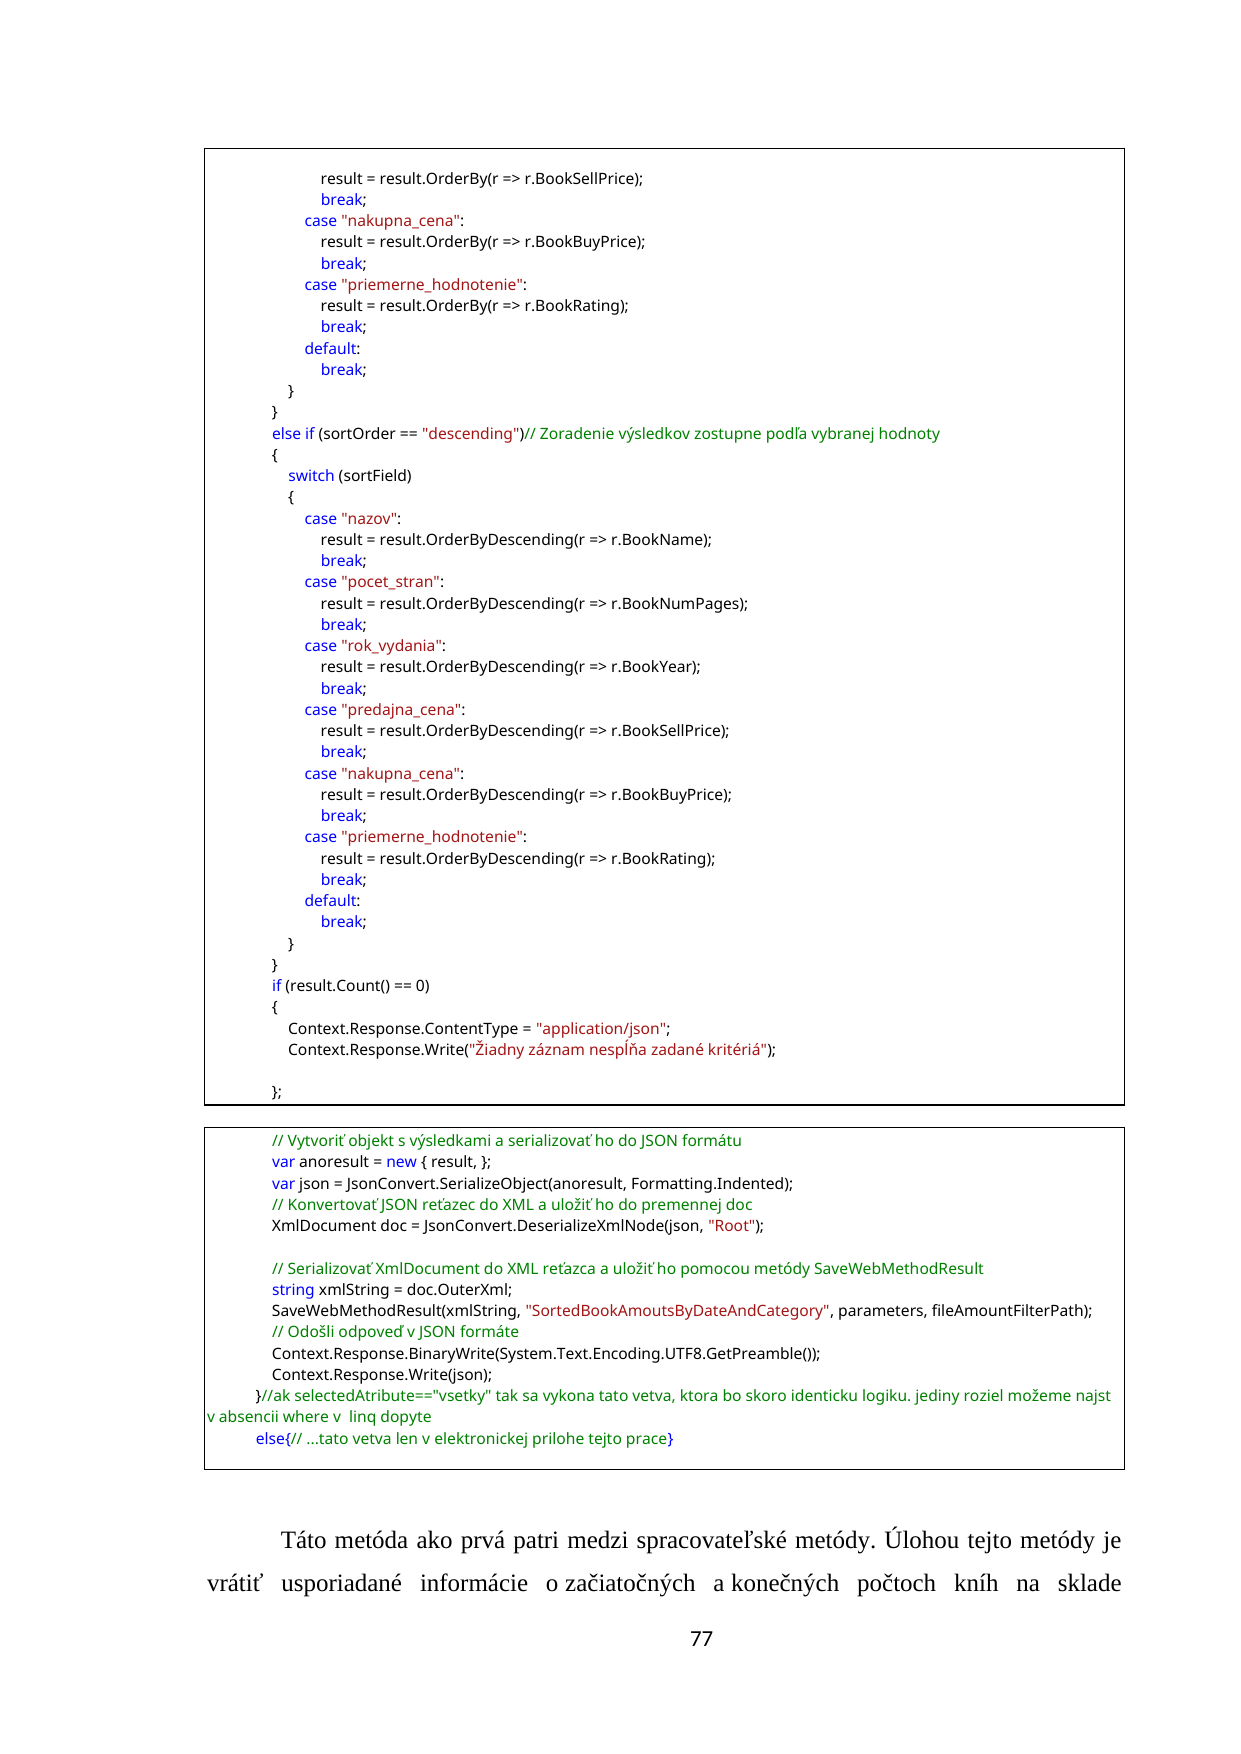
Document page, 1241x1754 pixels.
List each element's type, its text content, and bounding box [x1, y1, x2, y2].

text } [207, 954, 1122, 975]
text result = result.OrderByDescending(r => r.BookName); [207, 529, 1122, 550]
text // Konvertovať JSON reťazec do XML a uložiť ho do premennej doc [207, 1194, 1122, 1215]
text else if (sortOrder == "descending")// Zoradenie výsledkov zostupne podľa vybranej hodnoty [207, 422, 1122, 444]
text Context.Response.ContentType = "application/json"; [207, 1017, 1122, 1039]
text break; [207, 252, 1122, 274]
text break; [207, 189, 1122, 210]
text // Serializovať XmlDocument do XML reťazca a uložiť ho pomocou metódy SaveWebMethodResult [207, 1257, 1122, 1279]
text break; [207, 677, 1122, 699]
text } [207, 380, 1122, 401]
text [207, 1525, 1122, 1597]
text case "nakupna_cena": [207, 762, 1122, 784]
text default: [207, 890, 1122, 911]
text default: [207, 337, 1122, 359]
text result = result.OrderBy(r => r.BookSellPrice); [205, 149, 1124, 189]
text string xmlString = doc.OuterXml; [207, 1279, 1122, 1300]
text Context.Response.BinaryWrite(System.Text.Encoding.UTF8.GetPreamble()); [207, 1342, 1122, 1364]
text result = result.OrderBy(r => r.BookRating); [207, 295, 1122, 316]
text result = result.OrderByDescending(r => r.BookSellPrice); [207, 720, 1122, 741]
text result = result.OrderByDescending(r => r.BookRating); [207, 847, 1122, 869]
text break; [207, 741, 1122, 762]
text break; [207, 316, 1122, 337]
text break; [207, 911, 1122, 932]
text case "nazov": [207, 507, 1122, 529]
text result = result.OrderByDescending(r => r.BookYear); [207, 656, 1122, 677]
text break; [207, 869, 1122, 890]
text break; [207, 614, 1122, 635]
text result = result.OrderByDescending(r => r.BookNumPages); [207, 592, 1122, 614]
text Context.Response.Write(json); [207, 1364, 1122, 1385]
text switch (sortField) [207, 465, 1122, 486]
text case "priemerne_hodnotenie": [207, 826, 1122, 847]
text case "rok_vydania": [207, 635, 1122, 656]
text { [207, 996, 1122, 1017]
text case "priemerne_hodnotenie": [207, 274, 1122, 295]
text if (result.Count() == 0) [207, 975, 1122, 996]
text case "predajna_cena": [207, 699, 1122, 720]
text var anoresult = new { result, }; [207, 1151, 1122, 1172]
text }; [205, 1061, 1124, 1104]
text }//ak selectedAtribute=="vsetky" tak sa vykona tato vetva, ktora bo skoro identicku logiku. jediny roziel možeme najst v absencii where v linq dopyte [207, 1385, 1122, 1427]
text result = result.OrderByDescending(r => r.BookBuyPrice); [207, 784, 1122, 805]
text case "nakupna_cena": [207, 210, 1122, 231]
text } [207, 932, 1122, 954]
text case "pocet_stran": [207, 571, 1122, 592]
text result = result.OrderBy(r => r.BookBuyPrice); [207, 231, 1122, 252]
text var json = JsonConvert.SerializeObject(anoresult, Formatting.Indented); [207, 1172, 1122, 1194]
text Context.Response.Write("Žiadny záznam nespĺňa zadané kritériá"); [207, 1039, 1122, 1060]
text break; [207, 805, 1122, 826]
text break; [207, 359, 1122, 380]
text // Odošli odpoveď v JSON formáte [207, 1321, 1122, 1342]
text SaveWebMethodResult(xmlString, "SortedBookAmoutsByDateAndCategory", parameters, fileAmountFilterPath); [207, 1300, 1122, 1321]
text { [207, 444, 1122, 465]
text } [207, 401, 1122, 422]
text break; [207, 550, 1122, 571]
text // Vytvoriť objekt s výsledkami a serializovať ho do JSON formátu [205, 1128, 1124, 1151]
text { [207, 486, 1122, 507]
text else{// ...tato vetva len v elektronickej prilohe tejto prace} [207, 1427, 1122, 1449]
text XmlDocument doc = JsonConvert.DeserializeXmlNode(json, "Root"); [207, 1215, 1122, 1236]
